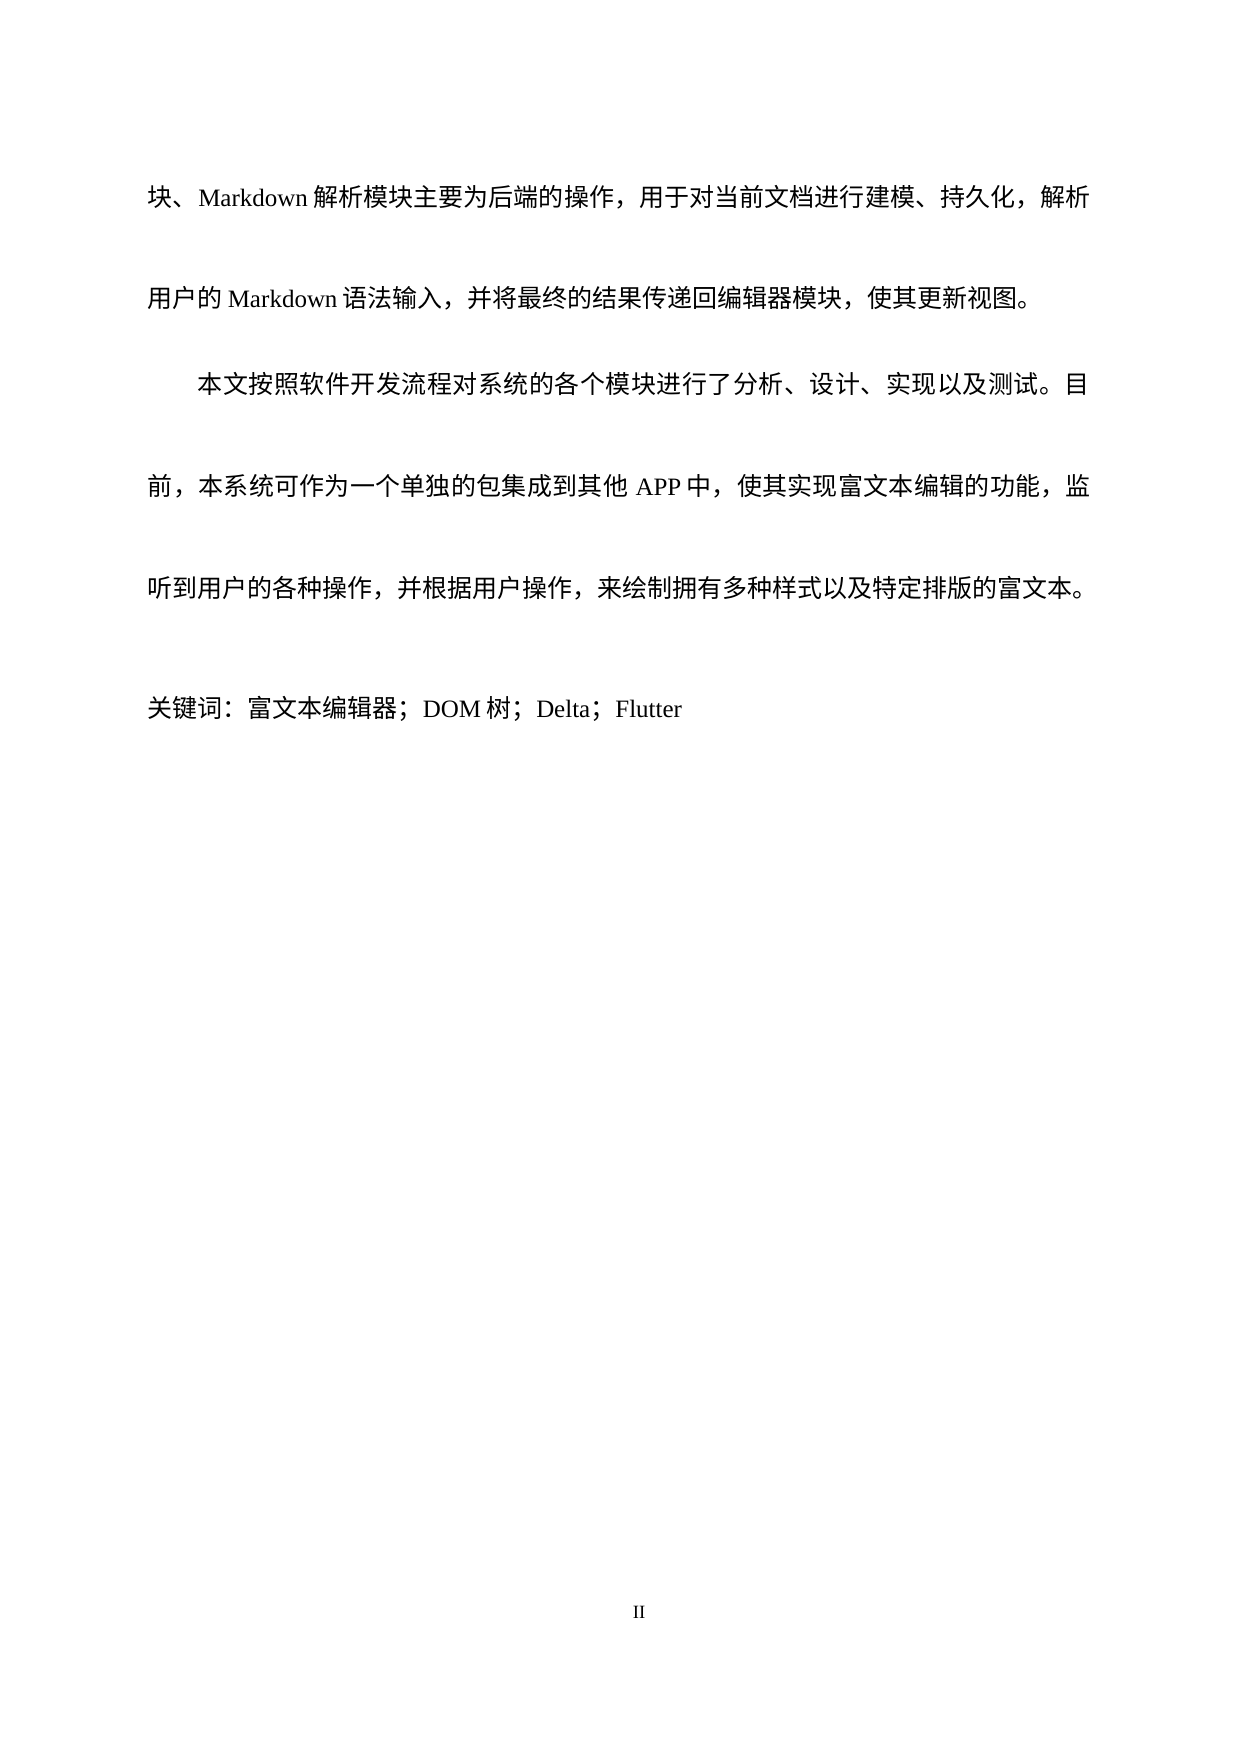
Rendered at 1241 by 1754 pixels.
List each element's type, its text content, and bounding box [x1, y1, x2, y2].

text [148, 161, 1092, 331]
text 关键词：富文本编辑器；DOM树；Delta；Flutter [148, 673, 1092, 741]
text 本文按照软件开发流程对系统的各个模块进行了分析、设计、实现以及测试。目前，本系统可作为一个单独的包集成到其他APP中，使其实现富文本编辑的功能，监听到用户的各种操作，并根据用户操作，来绘制拥有多种样式以及特定排版的富文本。 [148, 349, 1092, 621]
